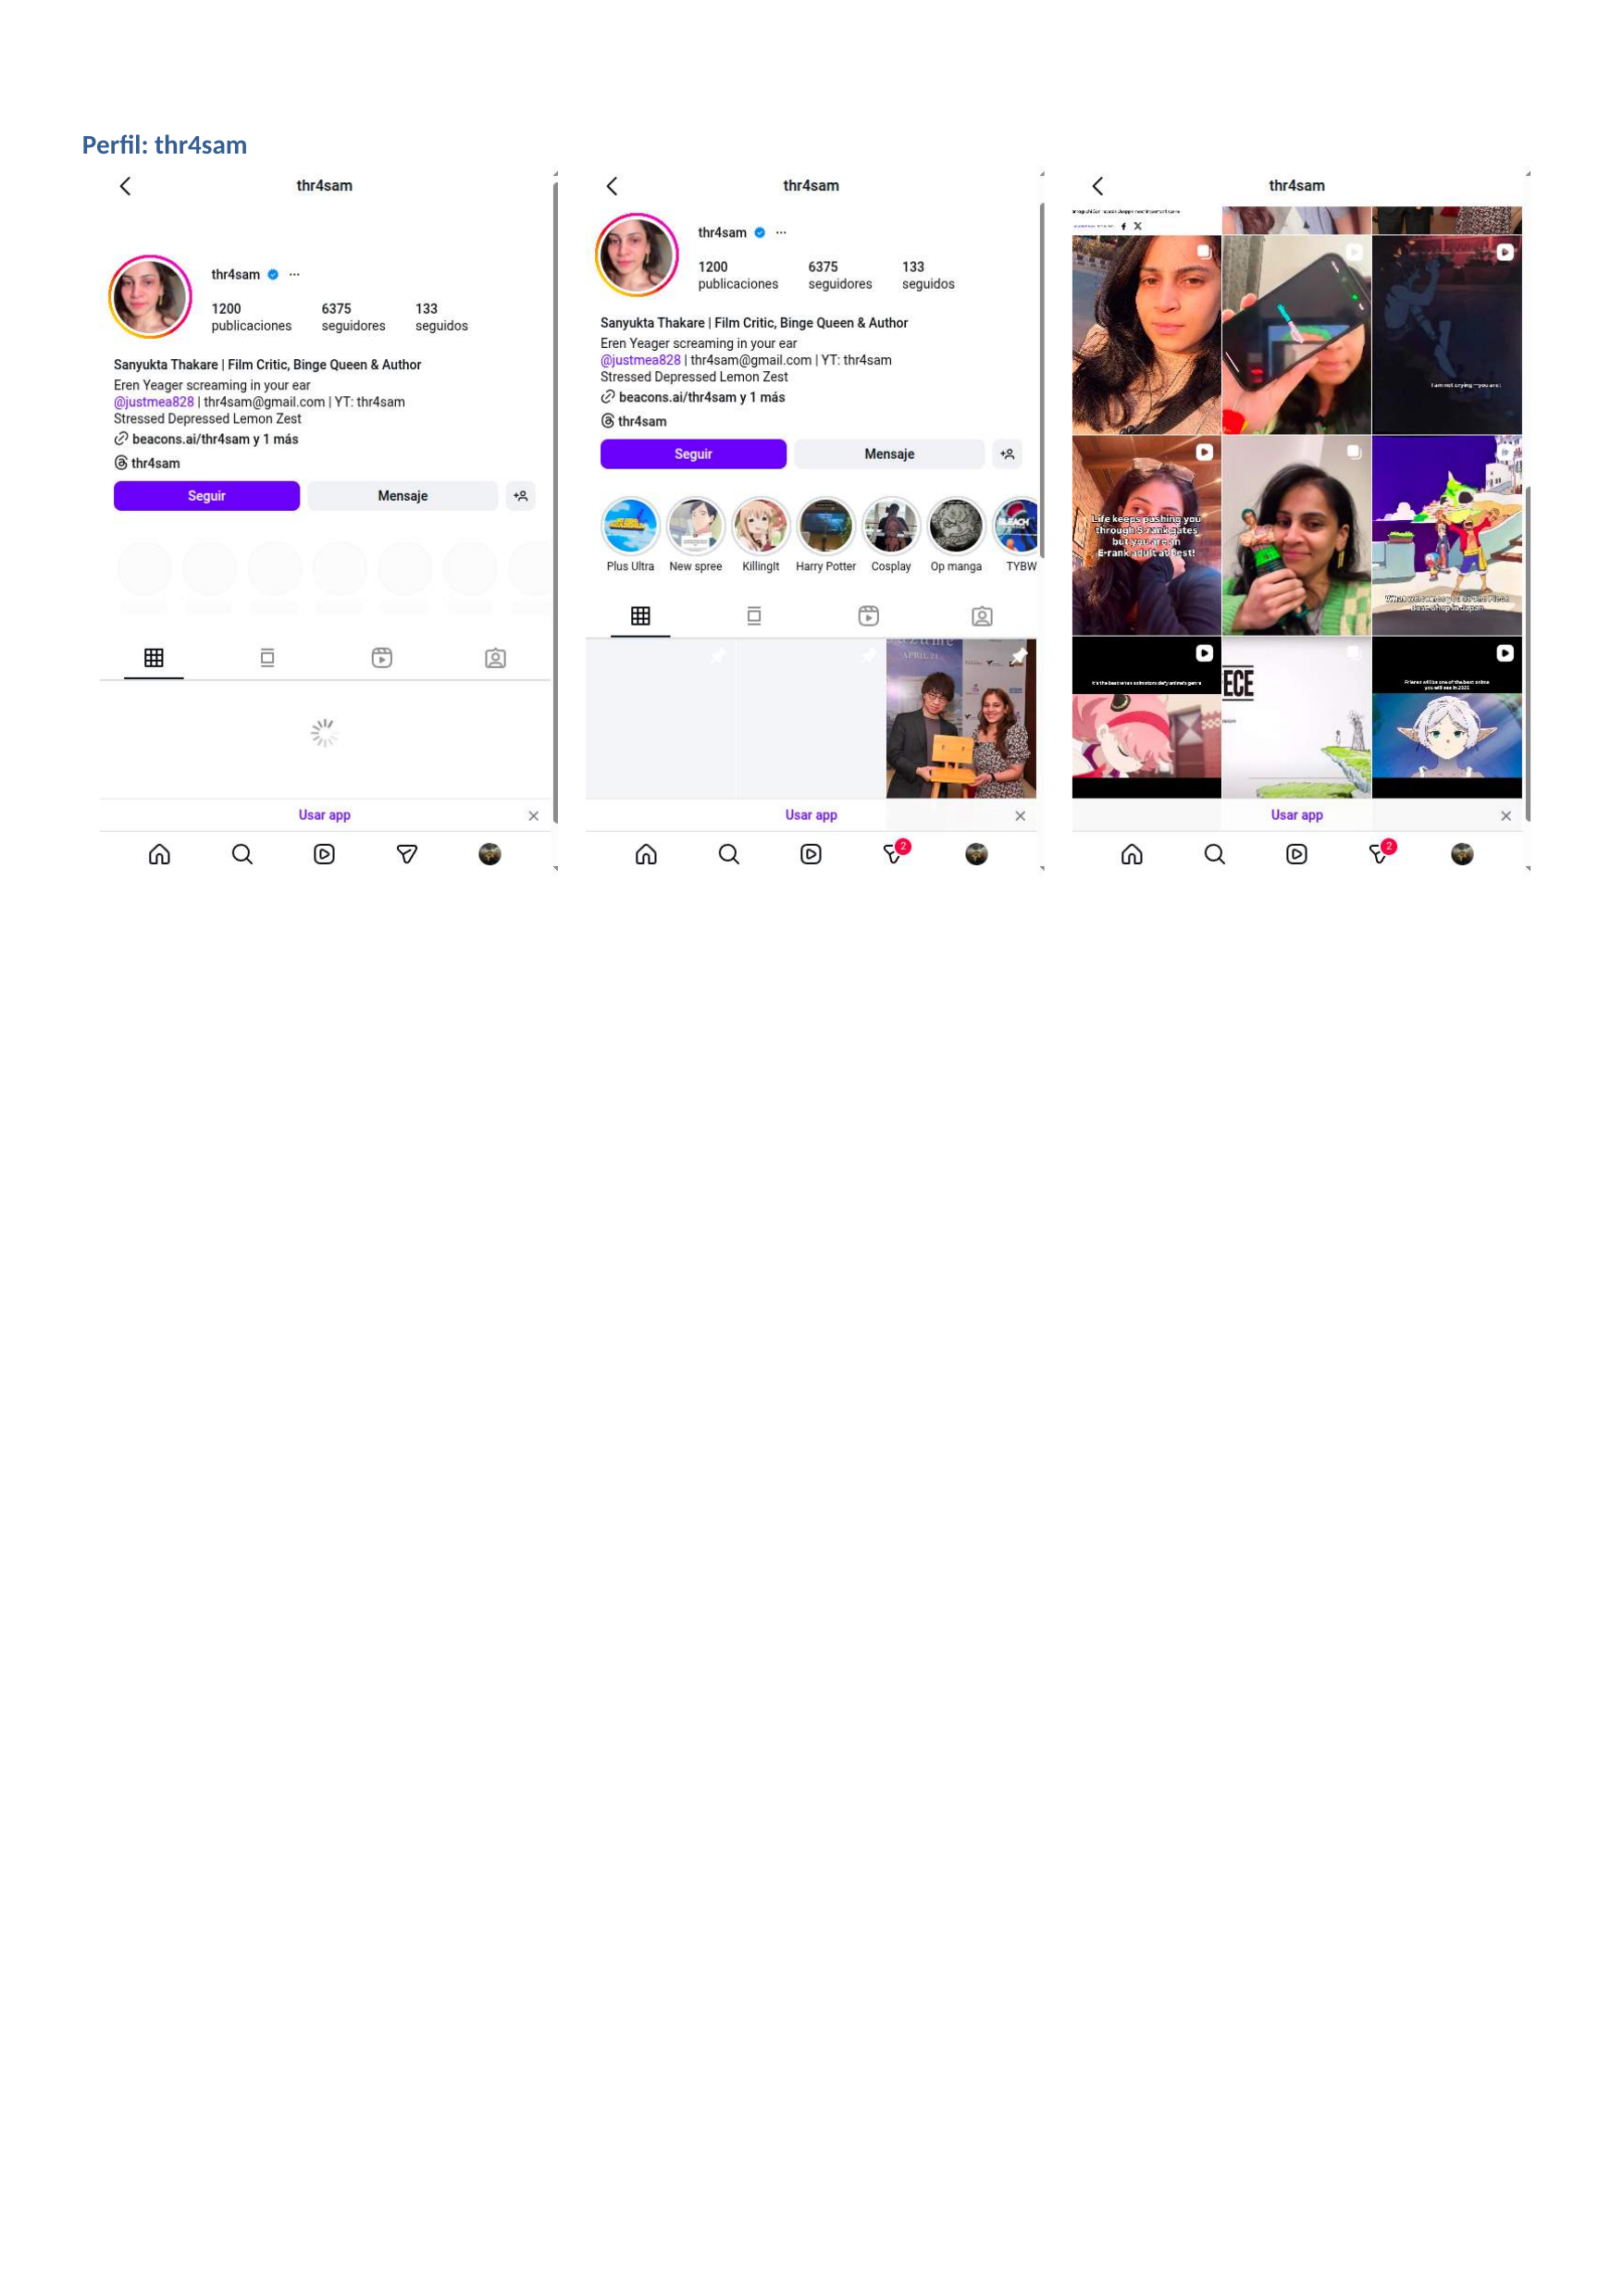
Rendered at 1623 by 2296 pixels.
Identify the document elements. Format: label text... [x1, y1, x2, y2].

picture [99, 166, 558, 877]
table_header [558, 167, 1044, 900]
picture [1072, 166, 1531, 877]
picture [586, 166, 1045, 877]
subtitle Perfil: thr4sam [81, 128, 1541, 161]
table_header [71, 167, 558, 900]
table_header [1045, 167, 1530, 900]
